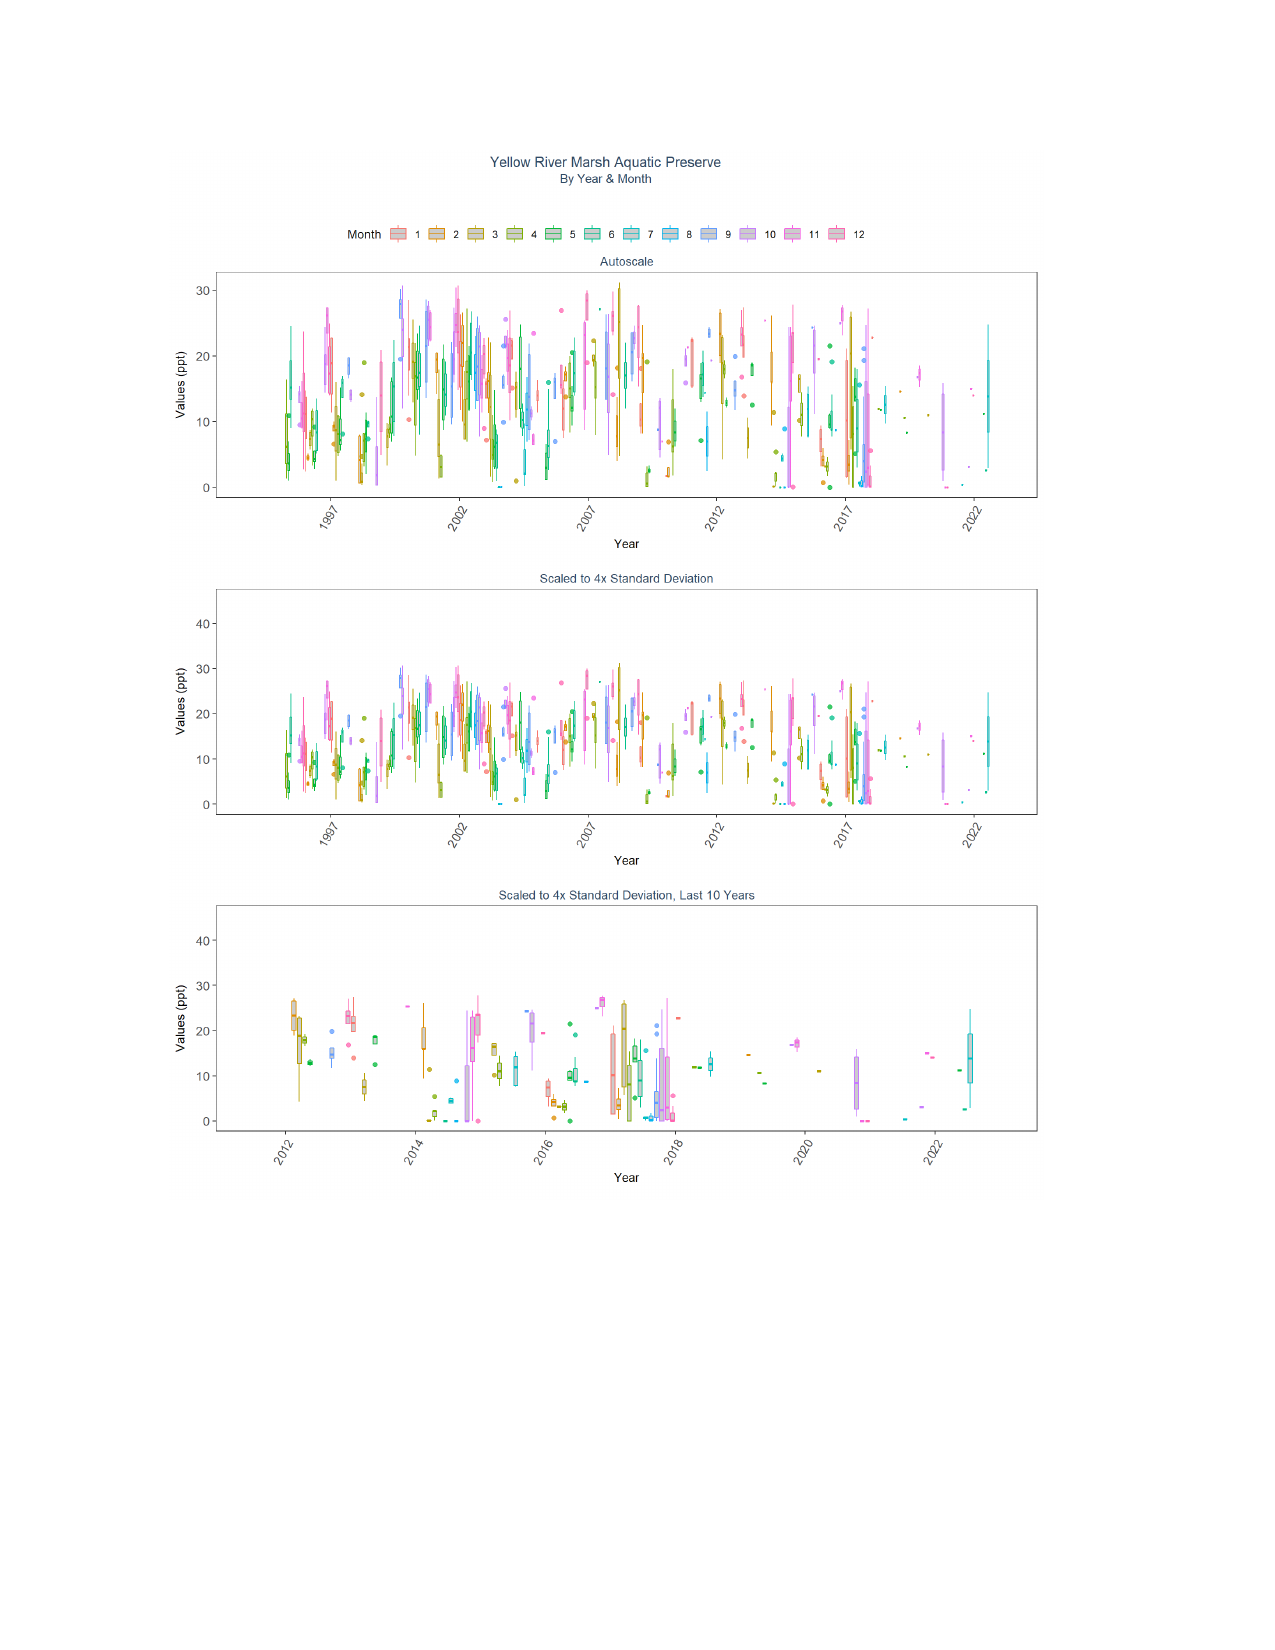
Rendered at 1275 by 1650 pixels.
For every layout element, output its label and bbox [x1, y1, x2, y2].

picture [168, 150, 1044, 1200]
